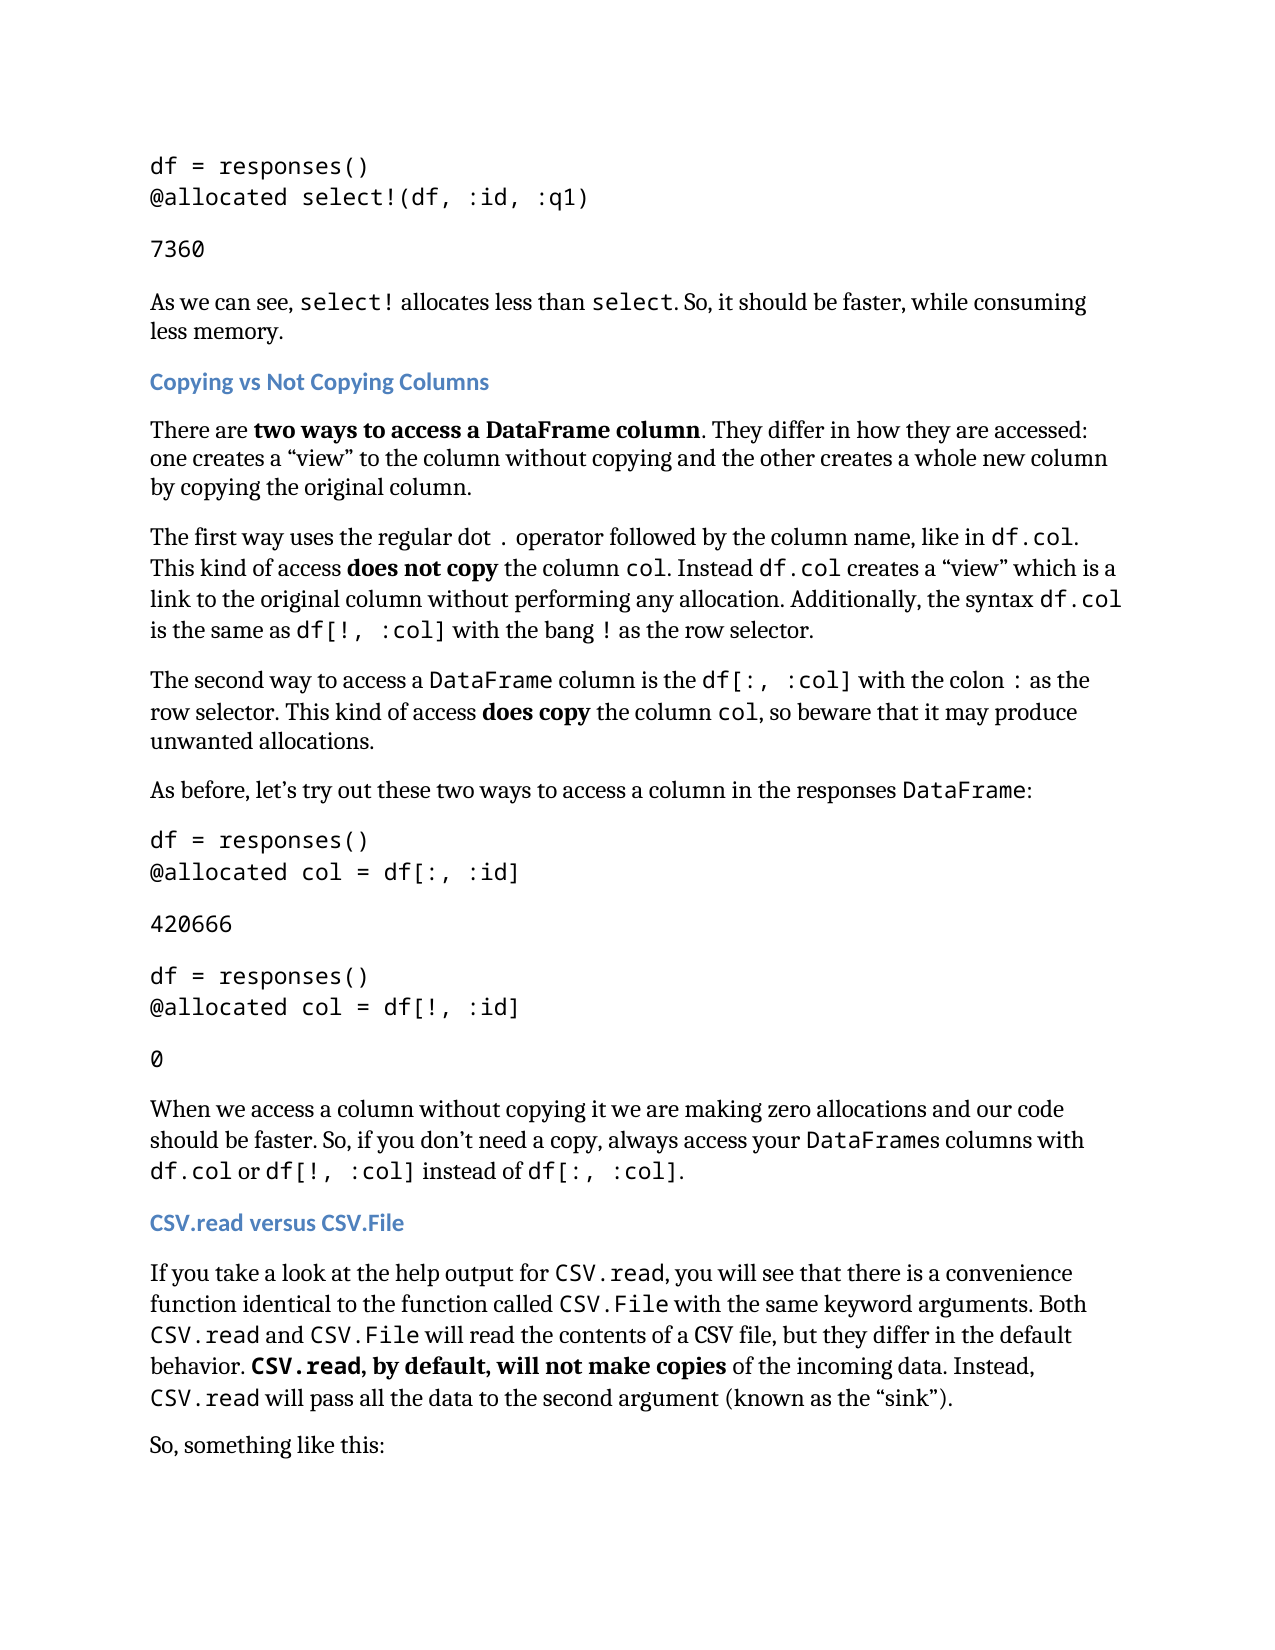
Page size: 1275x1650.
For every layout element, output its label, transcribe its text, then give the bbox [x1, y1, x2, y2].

text 7360 [150, 233, 1125, 264]
text When we access a column without copying it we are making zero allocations and our code should be faster. So, if you don’t need a copy, always access your DataFrames columns with df.col or df[!, :col] instead of df[:, :col]. [150, 1095, 1125, 1186]
text df = responses() @allocated col = df[!, :id] [150, 960, 1125, 1022]
text There are two ways to access a DataFrame column. They differ in how they are accessed: one creates a “view” to the column without copying and the other creates a whole new column by copying the original column. [150, 416, 1125, 502]
text df = responses() @allocated col = df[:, :id] [150, 824, 1125, 887]
text 420666 [150, 908, 1125, 939]
text If you take a look at the help output for CSV.read, you will see that there is a convenience function identical to the function called CSV.File with the same keyword arguments. Both CSV.read and CSV.File will read the contents of a CSV file, but they differ in the default behavior. CSV.read, by default, will not make copies of the incoming data. Instead, CSV.read will pass all the data to the second argument (known as the “sink”). [150, 1256, 1125, 1413]
subtitle CSV.read versus CSV.File [150, 1207, 1125, 1238]
text As before, let’s try out these two ways to access a column in the responses DataFrame: [150, 774, 1125, 806]
text The first way uses the regular dot . operator followed by the column name, like in df.col. This kind of access does not copy the column col. Instead df.col creates a “view” which is a link to the original column without performing any allocation. Additionally, the syntax df.col is the same as df[!, :col] with the bang ! as the row selector. [150, 521, 1125, 646]
text 0 [150, 1043, 1125, 1074]
text As we can see, select! allocates less than select. So, it should be faster, while consuming less memory. [150, 285, 1125, 345]
text df = responses() @allocated select!(df, :id, :q1) [150, 150, 1125, 212]
text So, something like this: [150, 1431, 1125, 1460]
text The second way to access a DataFrame column is the df[:, :col] with the colon : as the row selector. This kind of access does copy the column col, so beware that it may produce unwanted allocations. [150, 664, 1125, 756]
subtitle Copying vs Not Copying Columns [150, 366, 1125, 397]
